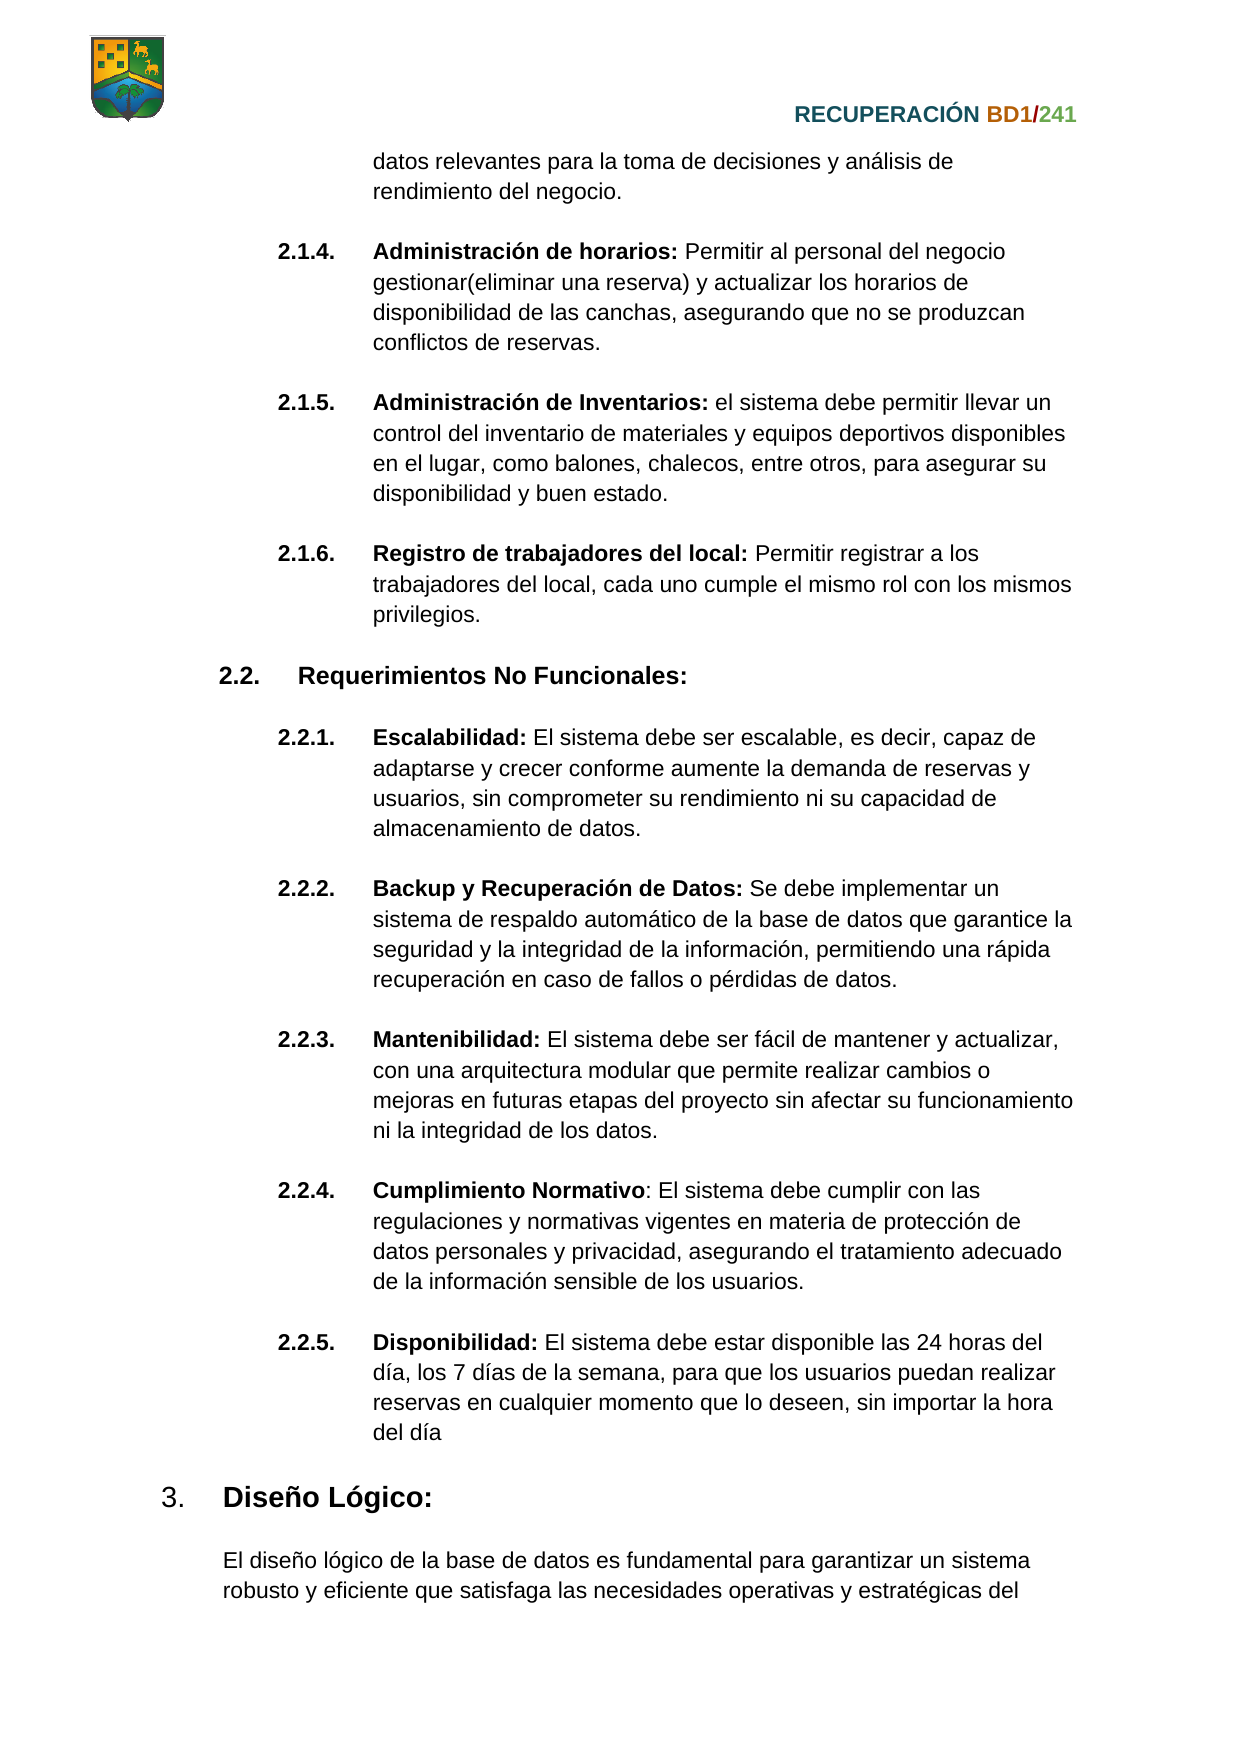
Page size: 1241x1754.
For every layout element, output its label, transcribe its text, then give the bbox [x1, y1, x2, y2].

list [185, 1479, 1077, 1604]
list Mantenibilidad: El sistema debe ser fácil de mantener y actualizar, con una arquitectura modular que permite realizar cambios o mejoras en futuras etapas del proyecto sin afectar su funcionamiento ni la integridad de los datos. [335, 1026, 1077, 1143]
picture [78, 31, 175, 127]
list Disponibilidad: El sistema debe estar disponible las 24 horas del día, los 7 días de la semana, para que los usuarios puedan realizar reservas en cualquier momento que lo deseen, sin importar la hora del día [335, 1328, 1077, 1446]
list Backup y Recuperación de Datos: Se debe implementar un sistema de respaldo automático de la base de datos que garantice la seguridad y la integridad de la información, permitiendo una rápida recuperación en caso de fallos o pérdidas de datos. [335, 875, 1077, 992]
list Cumplimiento Normativo: El sistema debe cumplir con las regulaciones y normativas vigentes en materia de protección de datos personales y privacidad, asegurando el tratamiento adecuado de la información sensible de los usuarios. [335, 1177, 1077, 1294]
list Administración de Inventarios: el sistema debe permitir llevar un control del inventario de materiales y equipos deportivos disponibles en el lugar, como balones, chalecos, entre otros, para asegurar su disponibilidad y buen estado. [335, 389, 1077, 506]
list Escalabilidad: El sistema debe ser escalable, es decir, capaz de adaptarse y crecer conforme aumente la demanda de reservas y usuarios, sin comprometer su rendimiento ni su capacidad de almacenamiento de datos. [335, 724, 1077, 841]
list Registro de trabajadores del local: Permitir registrar a los trabajadores del local, cada uno cumple el mismo rol con los mismos privilegios. [335, 540, 1077, 627]
list Administración de horarios: Permitir al personal del negocio gestionar(eliminar una reserva) y actualizar los horarios de disponibilidad de las canchas, asegurando que no se produzcan conflictos de reservas. [335, 238, 1077, 355]
subtitle Requerimientos No Funcionales: [260, 661, 1077, 690]
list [335, 148, 1077, 204]
